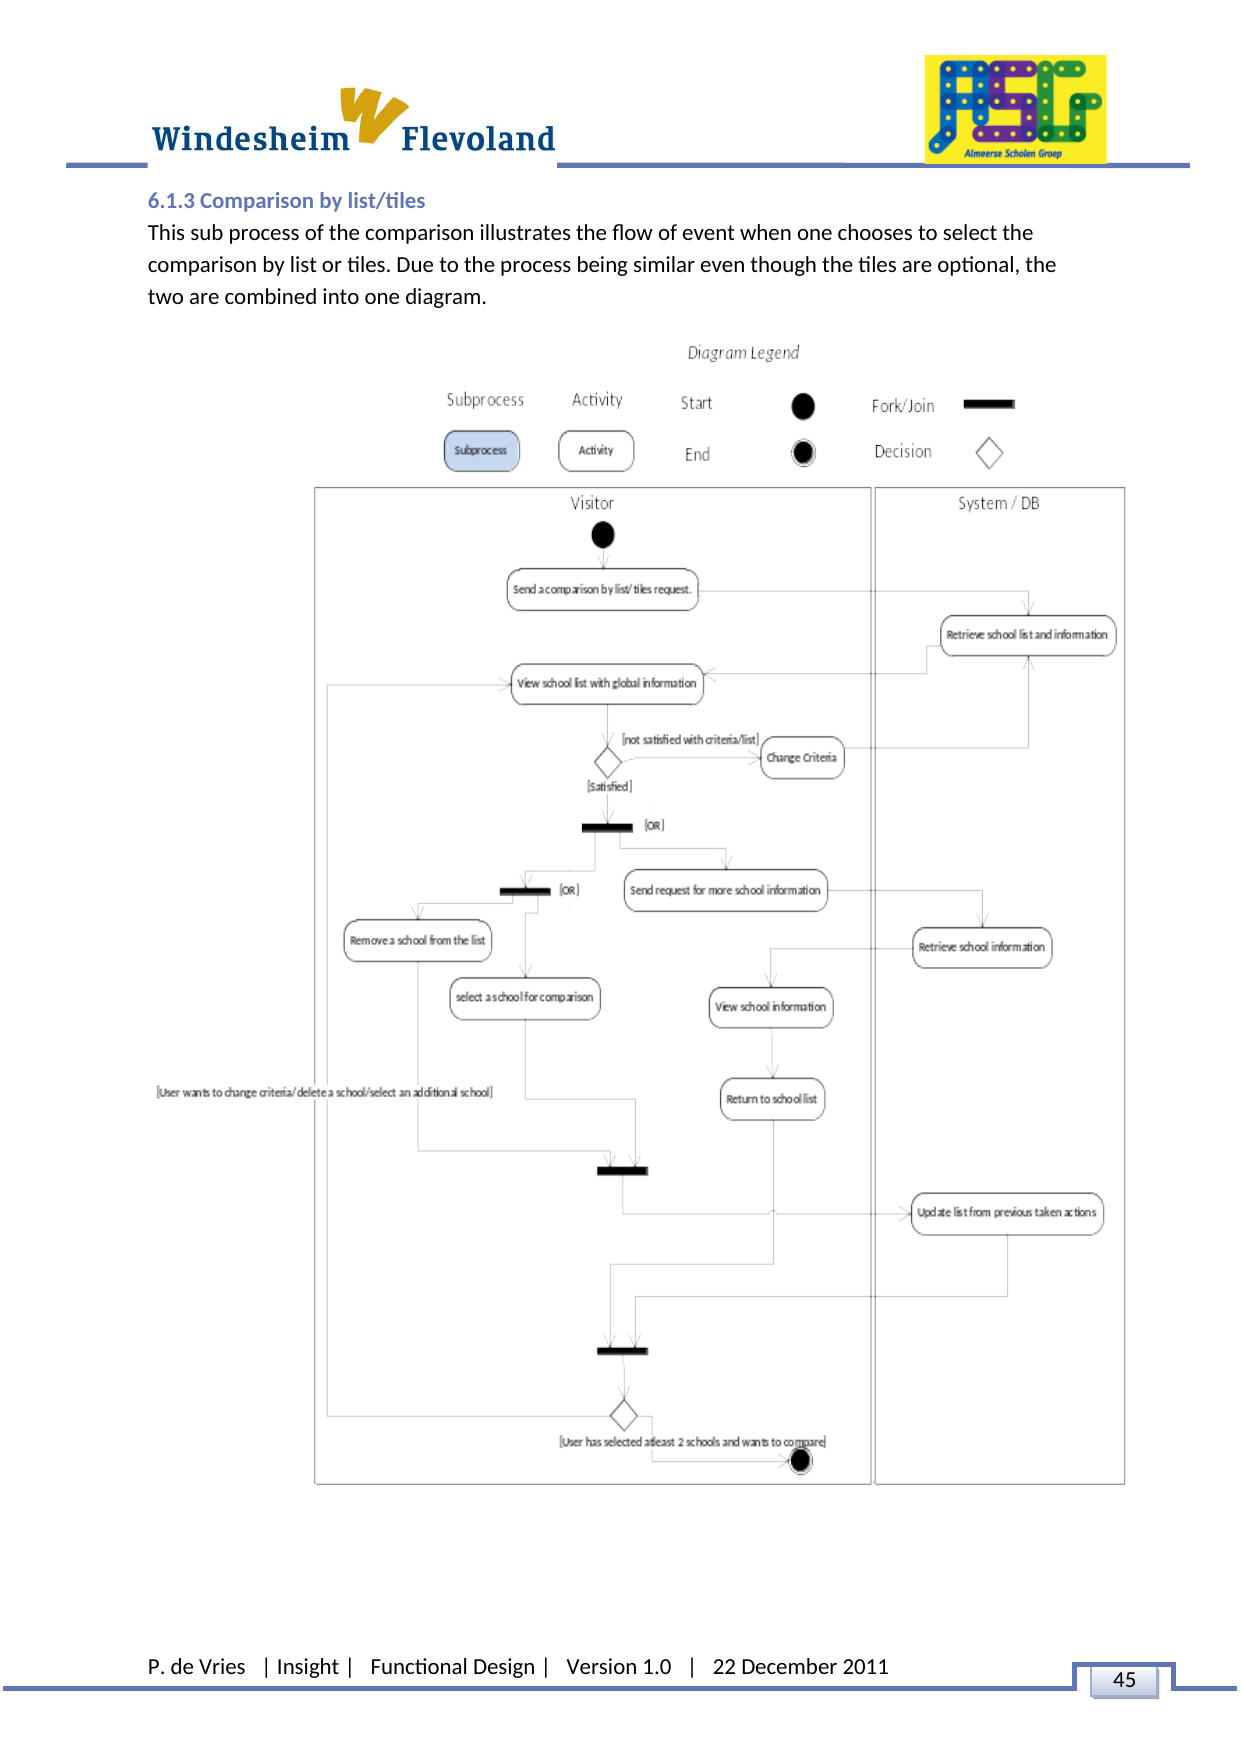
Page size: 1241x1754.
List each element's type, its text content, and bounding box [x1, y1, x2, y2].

subtitle 6.1.3 Comparison by list/tiles [148, 186, 1093, 214]
picture [147, 73, 557, 186]
picture [924, 55, 1107, 164]
text This sub process of the comparison illustrates the flow of event when one chooses to select the comparison by list or tiles. Due to the process being similar even though the tiles are optional, the two are combined into one diagram. [148, 218, 1093, 311]
